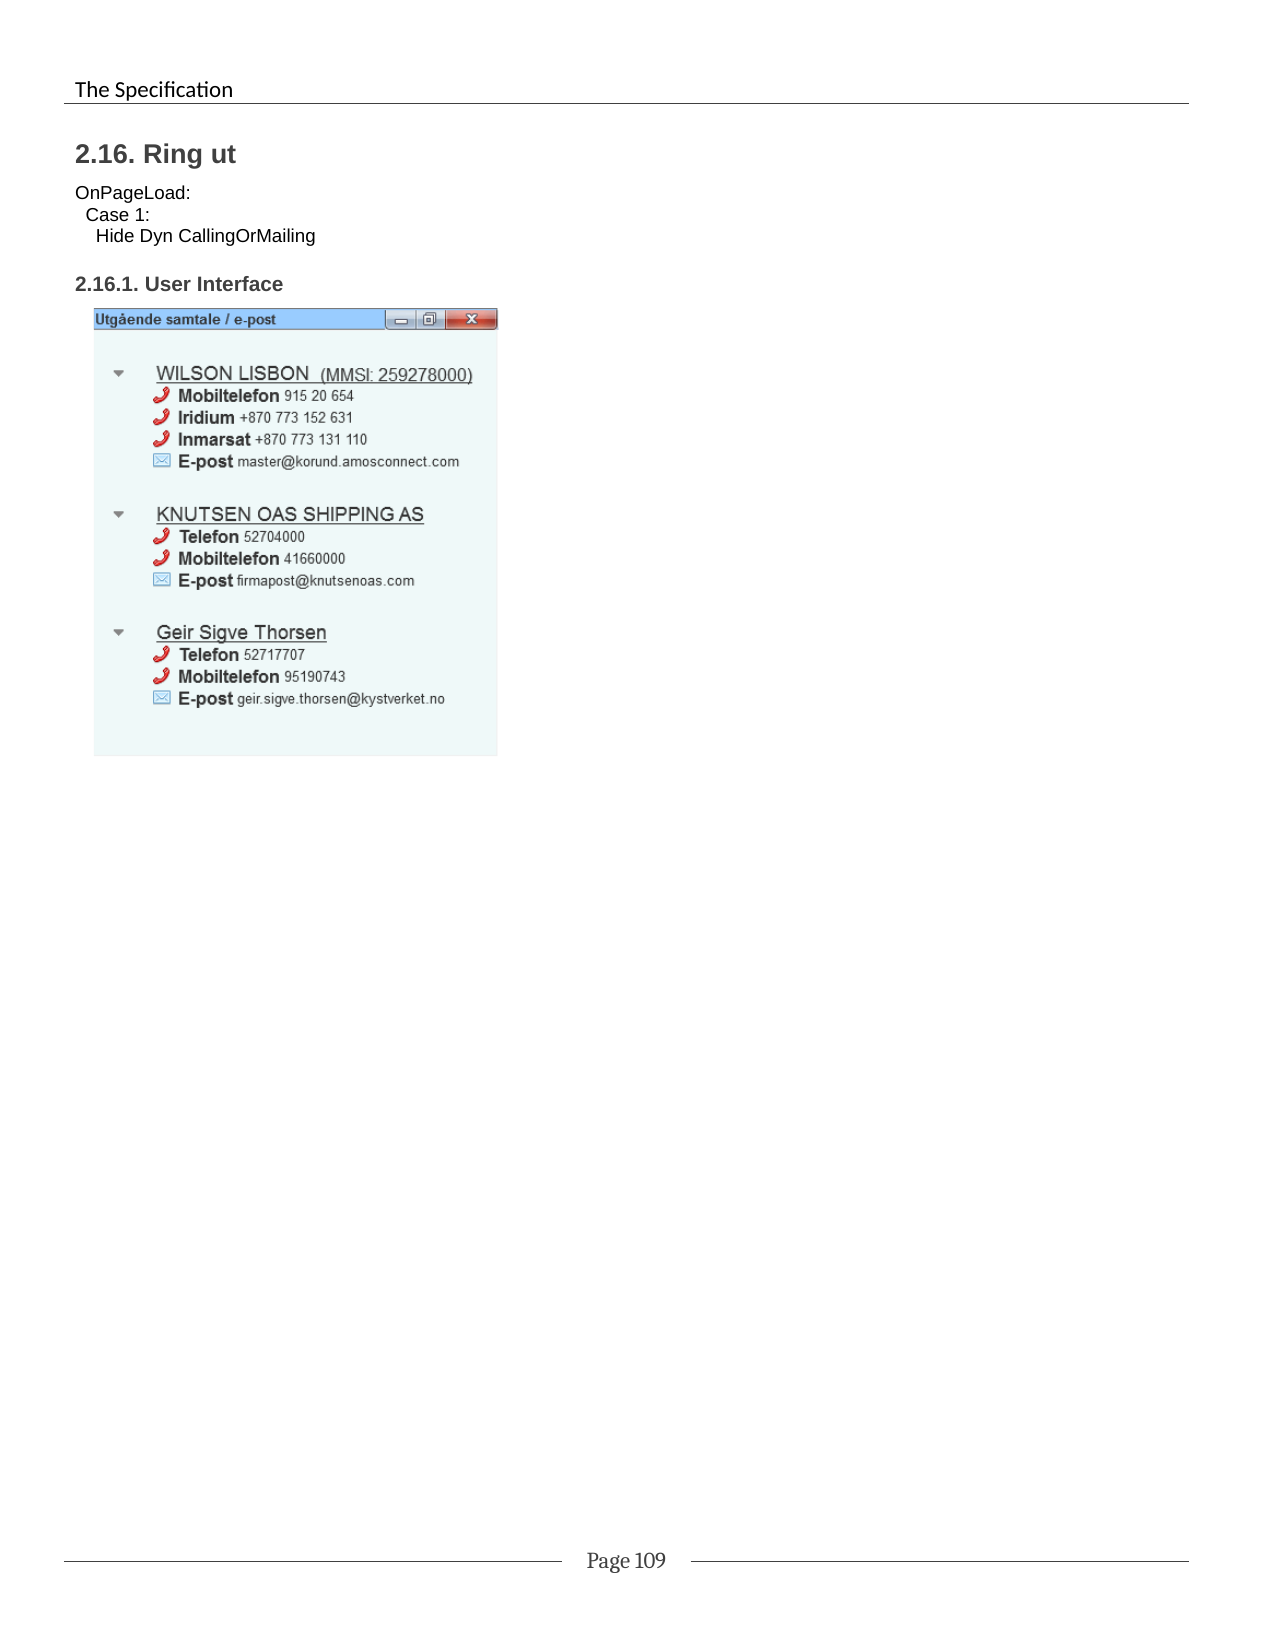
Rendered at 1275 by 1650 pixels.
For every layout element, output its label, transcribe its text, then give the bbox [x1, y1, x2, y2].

text OnPageLoad: Case 1: Hide Dyn CallingOrMailing [75, 182, 1200, 247]
subtitle User Interface [75, 272, 1200, 296]
subtitle Ring ut [75, 138, 1200, 169]
